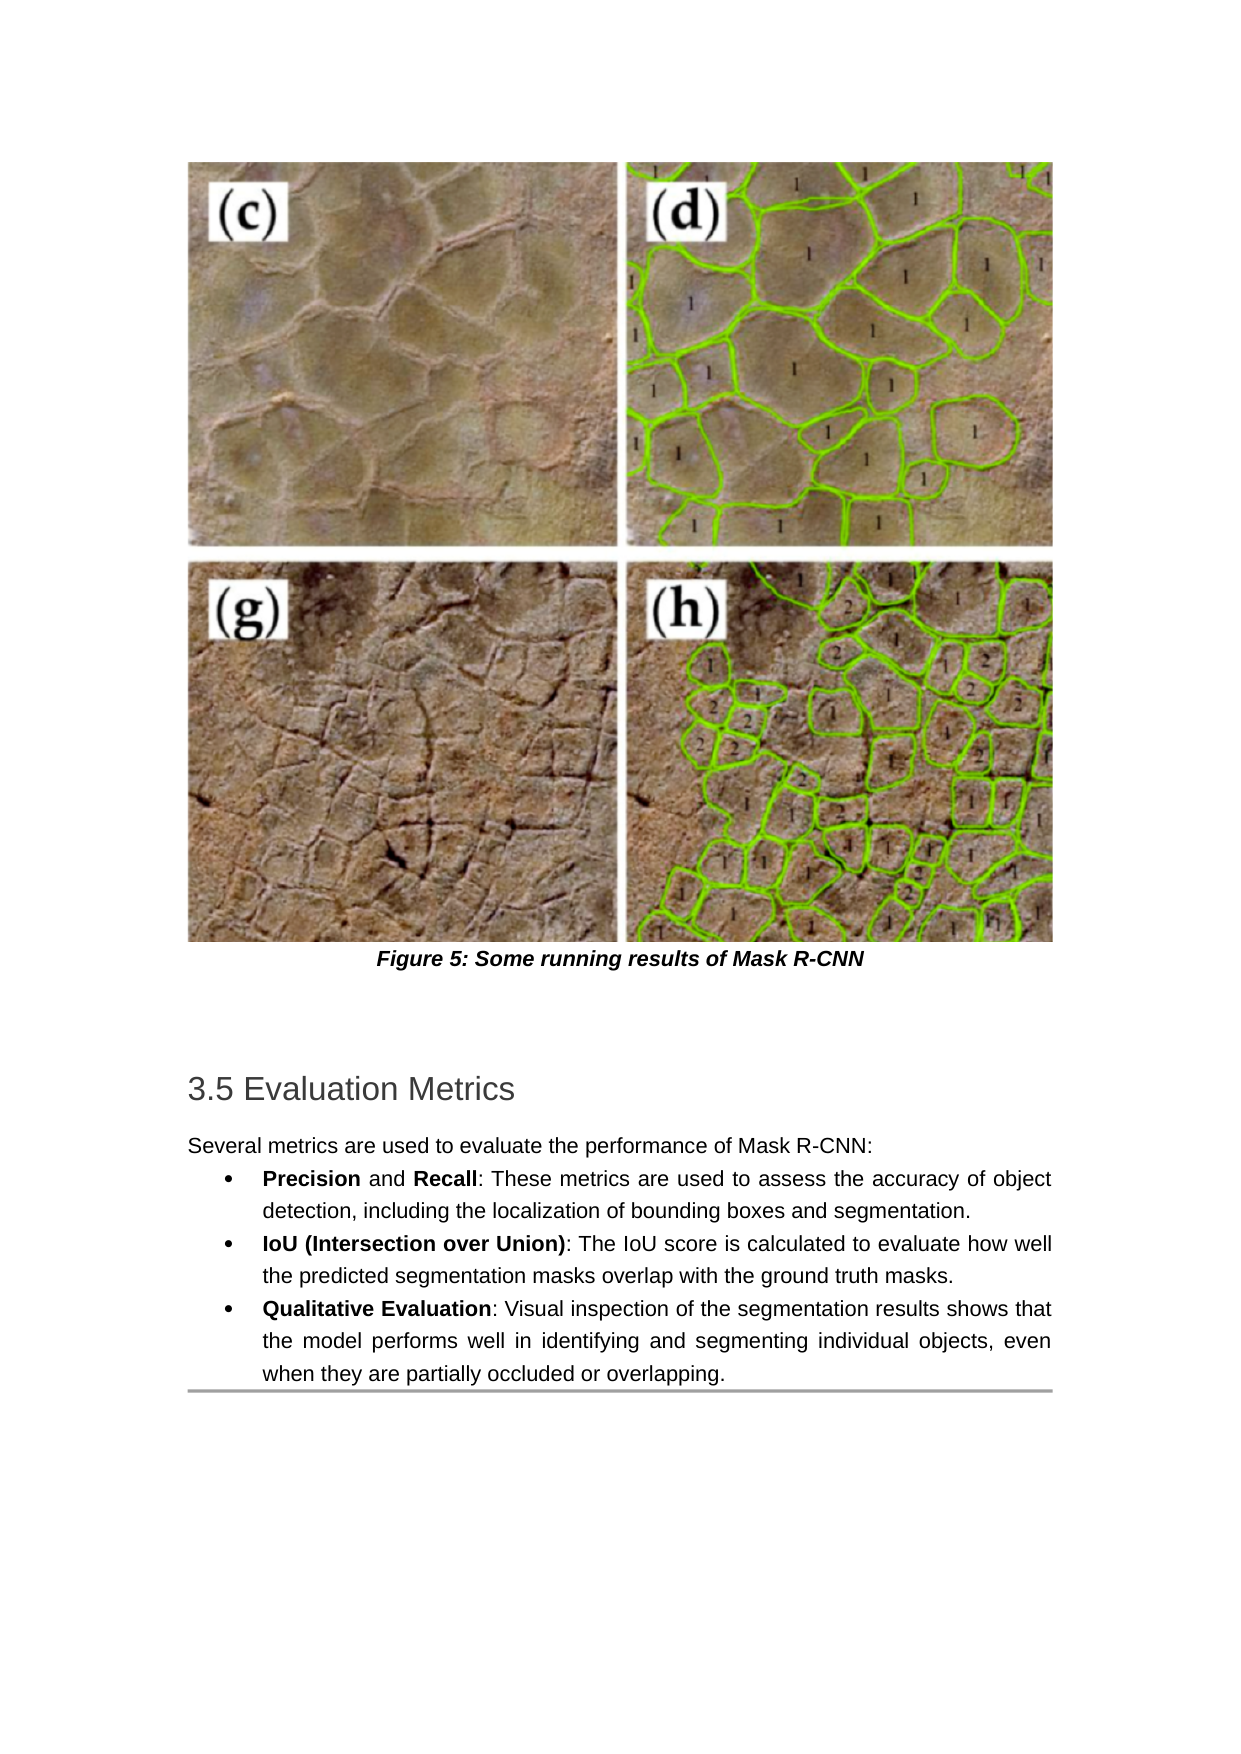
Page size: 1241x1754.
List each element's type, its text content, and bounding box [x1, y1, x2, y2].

list Precision and Recall: These metrics are used to assess the accuracy of object detection, including the localization of bounding boxes and segmentation. [225, 1162, 1053, 1227]
list IoU (Intersection over Union): The IoU score is calculated to evaluate how well the predicted segmentation masks overlap with the ground truth masks. [225, 1227, 1053, 1292]
picture [187, 162, 1053, 942]
text Several metrics are used to evaluate the performance of Mask R-CNN: [187, 1129, 1053, 1162]
subtitle 3.5 Evaluation Metrics [187, 1056, 1053, 1121]
text Figure 5: Some running results of Mask R-CNN [187, 942, 1053, 974]
list Qualitative Evaluation: Visual inspection of the segmentation results shows that the model performs well in identifying and segmenting individual objects, even when they are partially occluded or overlapping. [225, 1292, 1053, 1389]
